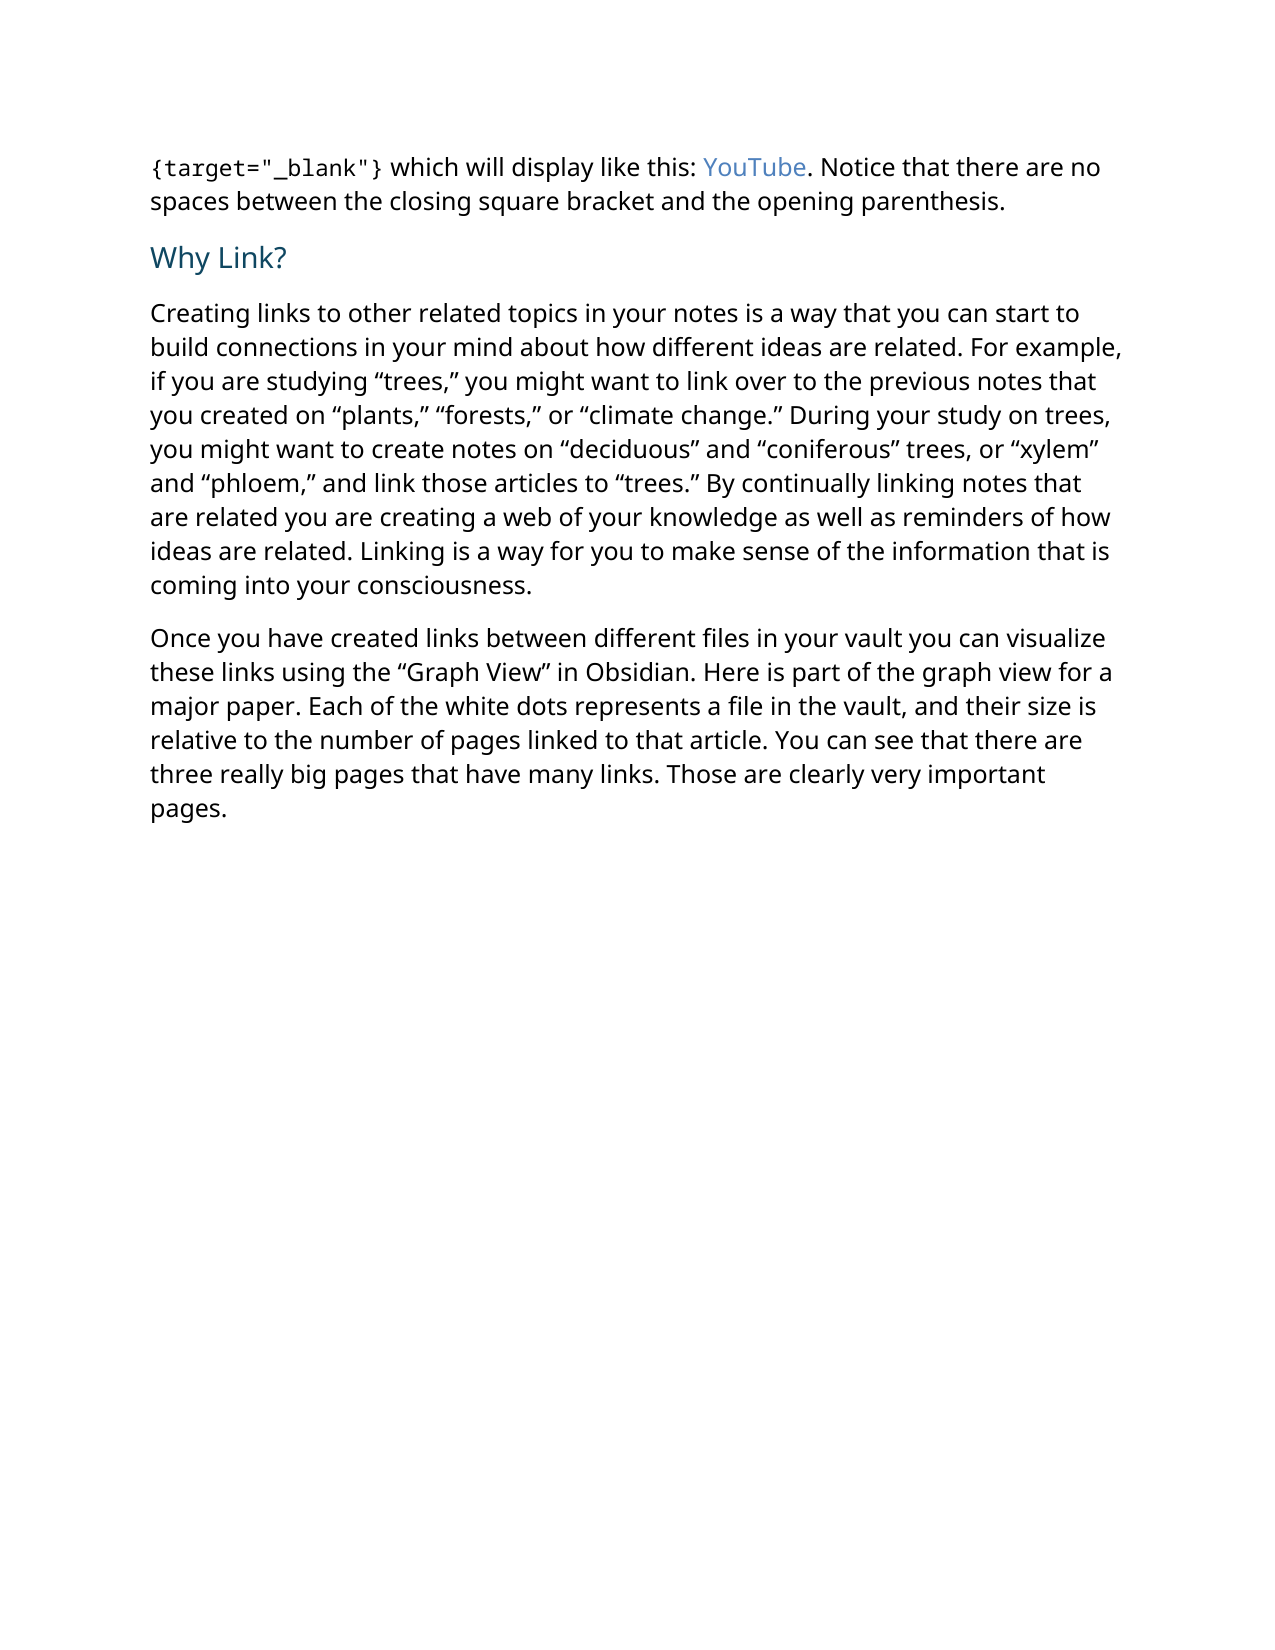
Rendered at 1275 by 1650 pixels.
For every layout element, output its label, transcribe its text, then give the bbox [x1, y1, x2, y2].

text Once you have created links between different files in your vault you can visualize these links using the “Graph View” in Obsidian. Here is part of the graph view for a major paper. Each of the white dots represents a file in the vault, and their size is relative to the number of pages linked to that article. You can see that there are three really big pages that have many links. Those are clearly very important pages. [150, 621, 1125, 825]
subtitle Why Link? [150, 237, 1125, 277]
text Creating links to other related topics in your notes is a way that you can start to build connections in your mind about how different ideas are related. For example, if you are studying “trees,” you might want to link over to the previous notes that you created on “plants,” “forests,” or “climate change.” During your study on trees, you might want to create notes on “deciduous” and “coniferous” trees, or “xylem” and “phloem,” and link those articles to “trees.” By continually linking notes that are related you are creating a web of your knowledge as well as reminders of how ideas are related. Linking is a way for you to make sense of the information that is coming into your consciousness. [150, 295, 1125, 602]
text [150, 150, 1125, 218]
